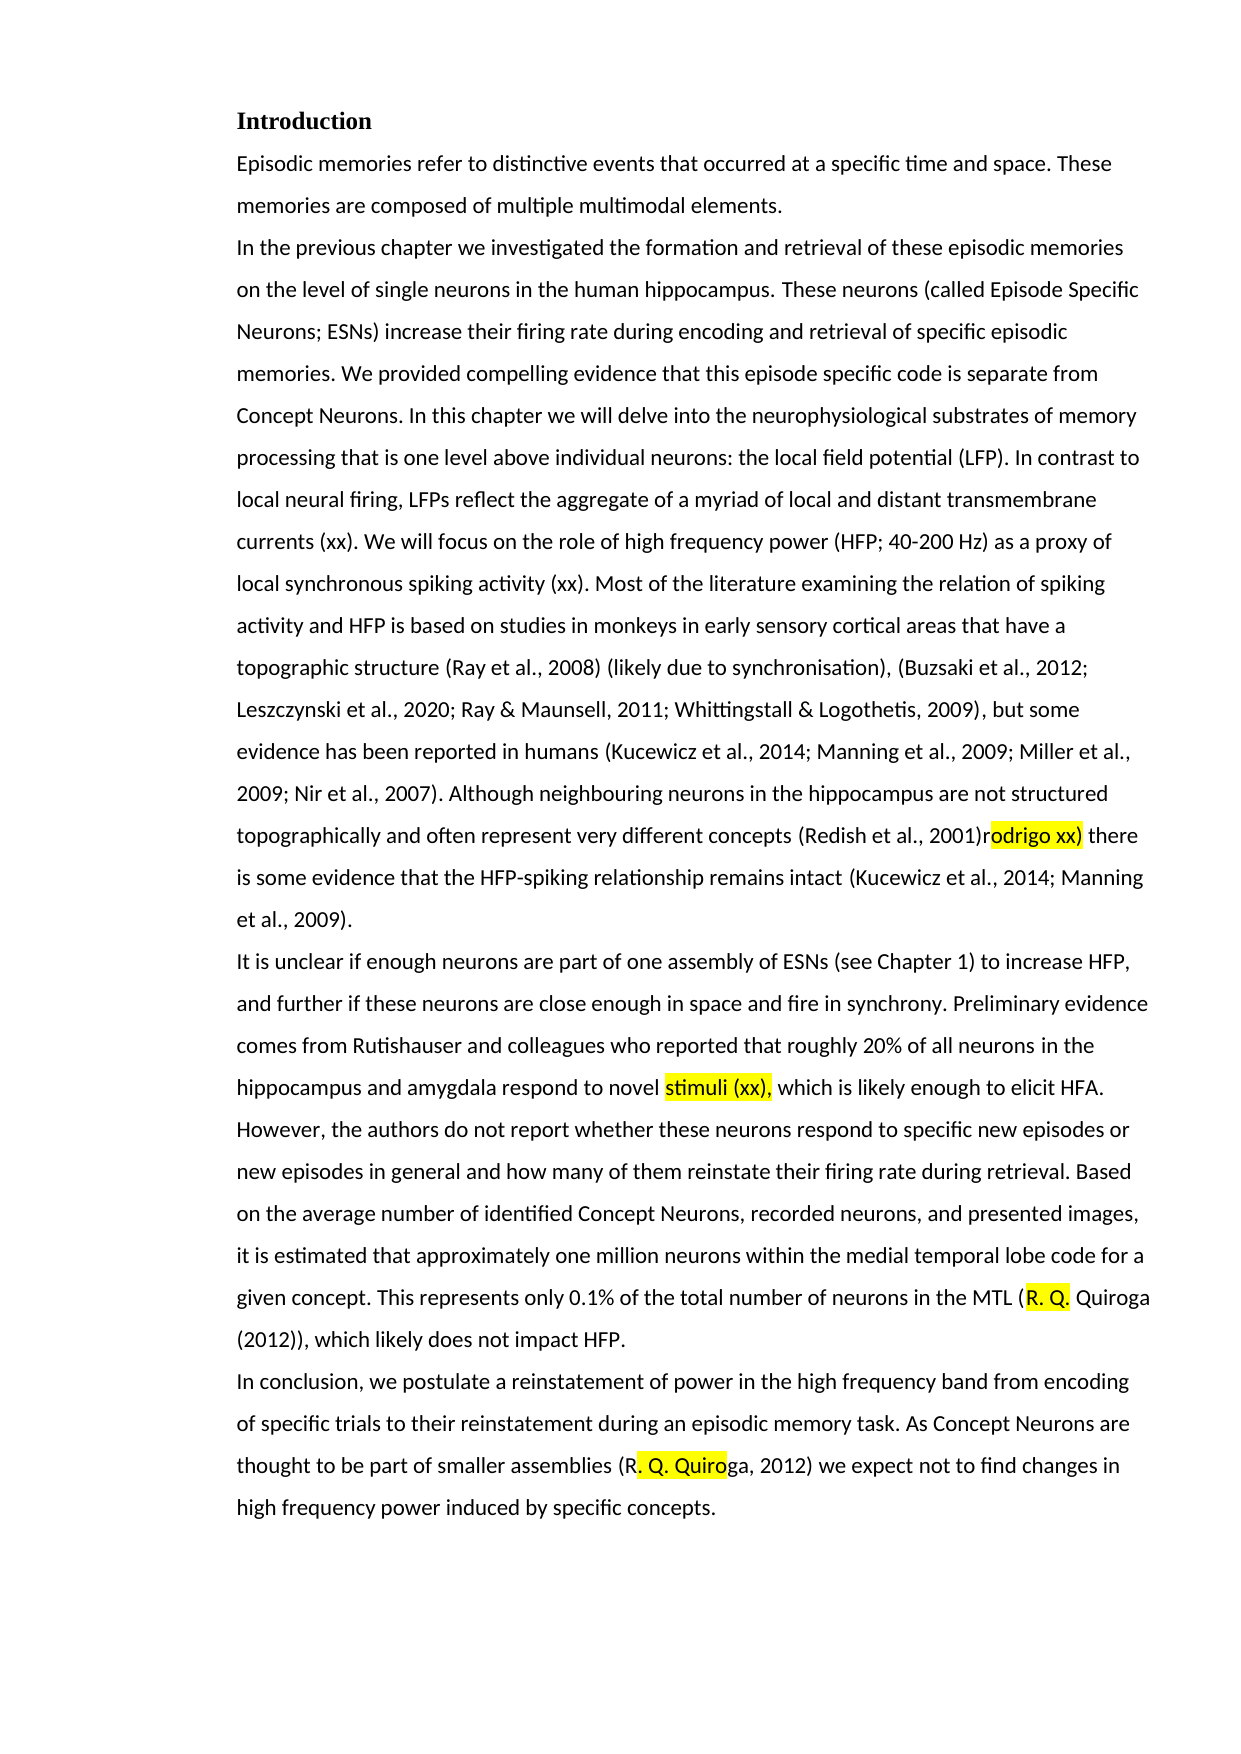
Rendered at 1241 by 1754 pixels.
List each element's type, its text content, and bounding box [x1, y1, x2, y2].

text In conclusion, we postulate a reinstatement of power in the high frequency band from encoding of specific trials to their reinstatement during an episodic memory task. As Concept Neurons are thought to be part of smaller assemblies (R. Q. Quiroga, 2012) we expect not to find changes in high frequency power induced by specific concepts. [236, 1367, 1152, 1521]
subtitle Introduction [236, 106, 1152, 135]
text In the previous chapter we investigated the formation and retrieval of these episodic memories on the level of single neurons in the human hippocampus. These neurons (called Episode Specific Neurons; ESNs) increase their firing rate during encoding and retrieval of specific episodic memories. We provided compelling evidence that this episode specific code is separate from Concept Neurons. In this chapter we will delve into the neurophysiological substrates of memory processing that is one level above individual neurons: the local field potential (LFP). In contrast to local neural firing, LFPs reflect the aggregate of a myriad of local and distant transmembrane currents (xx). We will focus on the role of high frequency power (HFP; 40-200 Hz) as a proxy of local synchronous spiking activity (xx). Most of the literature examining the relation of spiking activity and HFP is based on studies in monkeys in early sensory cortical areas that have a topographic structure (Ray et al., 2008) (likely due to synchronisation), (Buzsaki et al., 2012; Leszczynski et al., 2020; Ray & Maunsell, 2011; Whittingstall & Logothetis, 2009), but some evidence has been reported in humans (Kucewicz et al., 2014; Manning et al., 2009; Miller et al., 2009; Nir et al., 2007). Although neighbouring neurons in the hippocampus are not structured topographically and often represent very different concepts (Redish et al., 2001)rodrigo xx) there is some evidence that the HFP-spiking relationship remains intact (Kucewicz et al., 2014; Manning et al., 2009). [236, 233, 1152, 933]
text Episodic memories refer to distinctive events that occurred at a specific time and space. These memories are composed of multiple multimodal elements. [236, 149, 1152, 219]
text It is unclear if enough neurons are part of one assembly of ESNs (see Chapter 1) to increase HFP, and further if these neurons are close enough in space and fire in synchrony. Preliminary evidence comes from Rutishauser and colleagues who reported that roughly 20% of all neurons in the hippocampus and amygdala respond to novel stimuli (xx), which is likely enough to elicit HFA. However, the authors do not report whether these neurons respond to specific new episodes or new episodes in general and how many of them reinstate their firing rate during retrieval. Based on the average number of identified Concept Neurons, recorded neurons, and presented images, it is estimated that approximately one million neurons within the medial temporal lobe code for a given concept. This represents only 0.1% of the total number of neurons in the MTL (R. Q. Quiroga (2012)), which likely does not impact HFP. [236, 947, 1152, 1353]
